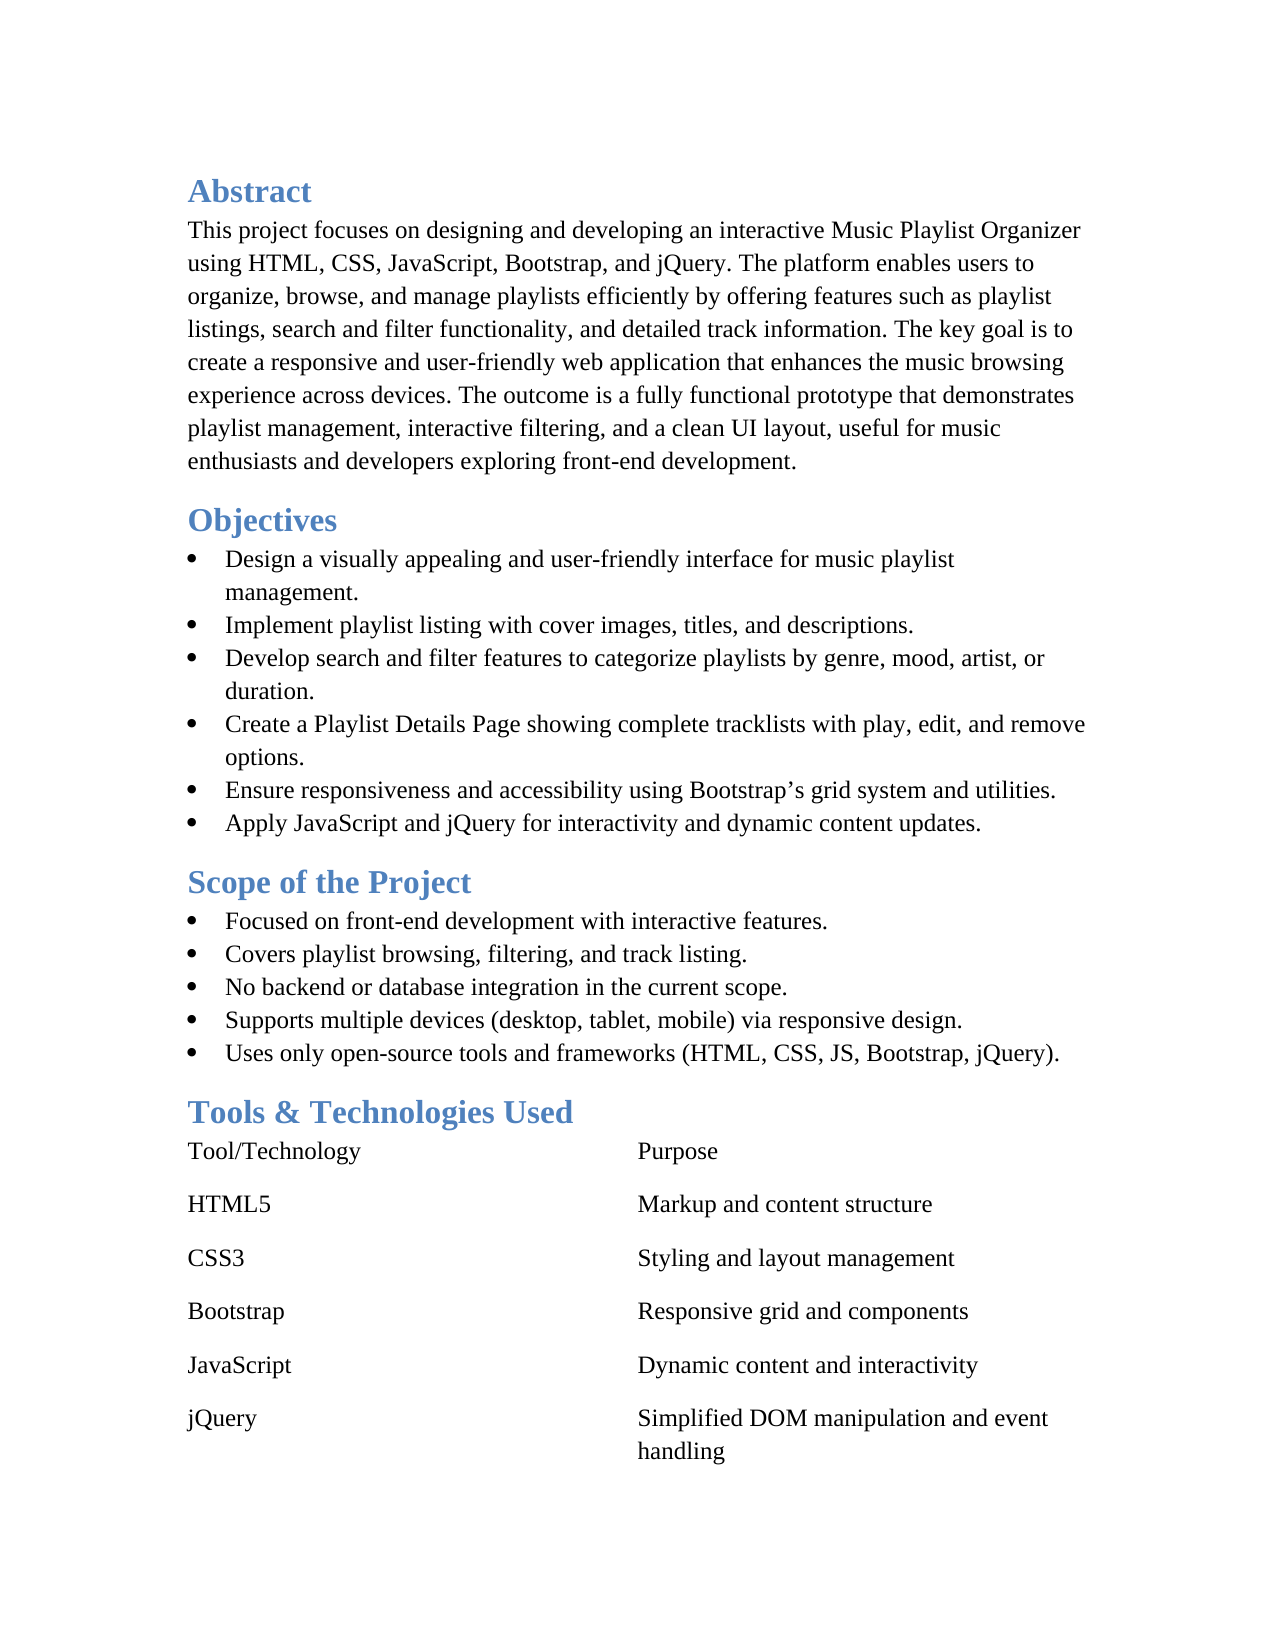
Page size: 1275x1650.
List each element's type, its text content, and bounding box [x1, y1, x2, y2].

list Implement playlist listing with cover images, titles, and descriptions. [187, 610, 1087, 639]
table_header Purpose [626, 1136, 1076, 1189]
table_cell CSS3 [176, 1243, 626, 1296]
table_cell Markup and content structure [626, 1190, 1076, 1243]
list Create a Playlist Details Page showing complete tracklists with play, edit, and remove options. [187, 709, 1087, 771]
list No backend or database integration in the current scope. [187, 972, 1087, 1001]
list Supports multiple devices (desktop, tablet, mobile) via responsive design. [187, 1005, 1087, 1034]
table_cell jQuery [176, 1403, 626, 1490]
list Design a visually appealing and user-friendly interface for music playlist management. [187, 544, 1087, 606]
subtitle Objectives [187, 500, 1087, 538]
table_cell HTML5 [176, 1190, 626, 1243]
table_header Tool/Technology [176, 1136, 626, 1189]
subtitle Scope of the Project [187, 862, 1087, 900]
table_cell Styling and layout management [626, 1243, 1076, 1296]
table_cell Bootstrap [176, 1296, 626, 1350]
subtitle Tools & Technologies Used [187, 1092, 1087, 1130]
list Covers playlist browsing, filtering, and track listing. [187, 939, 1087, 968]
table_cell Dynamic content and interactivity [626, 1350, 1076, 1403]
table_cell JavaScript [176, 1350, 626, 1403]
subtitle Abstract [187, 171, 1087, 209]
list Focused on front-end development with interactive features. [187, 906, 1087, 935]
table_cell Simplified DOM manipulation and event handling [626, 1403, 1076, 1490]
list Ensure responsiveness and accessibility using Bootstrap’s grid system and utilities. [187, 775, 1087, 804]
text This project focuses on designing and developing an interactive Music Playlist Organizer using HTML, CSS, JavaScript, Bootstrap, and jQuery. The platform enables users to organize, browse, and manage playlists efficiently by offering features such as playlist listings, search and filter functionality, and detailed track information. The key goal is to create a responsive and user-friendly web application that enhances the music browsing experience across devices. The outcome is a fully functional prototype that demonstrates playlist management, interactive filtering, and a clean UI layout, useful for music enthusiasts and developers exploring front-end development. [187, 215, 1087, 475]
list Develop search and filter features to categorize playlists by genre, mood, artist, or duration. [187, 643, 1087, 705]
table_cell Responsive grid and components [626, 1296, 1076, 1350]
list Uses only open-source tools and frameworks (HTML, CSS, JS, Bootstrap, jQuery). [187, 1038, 1087, 1067]
list Apply JavaScript and jQuery for interactivity and dynamic content updates. [187, 808, 1087, 837]
